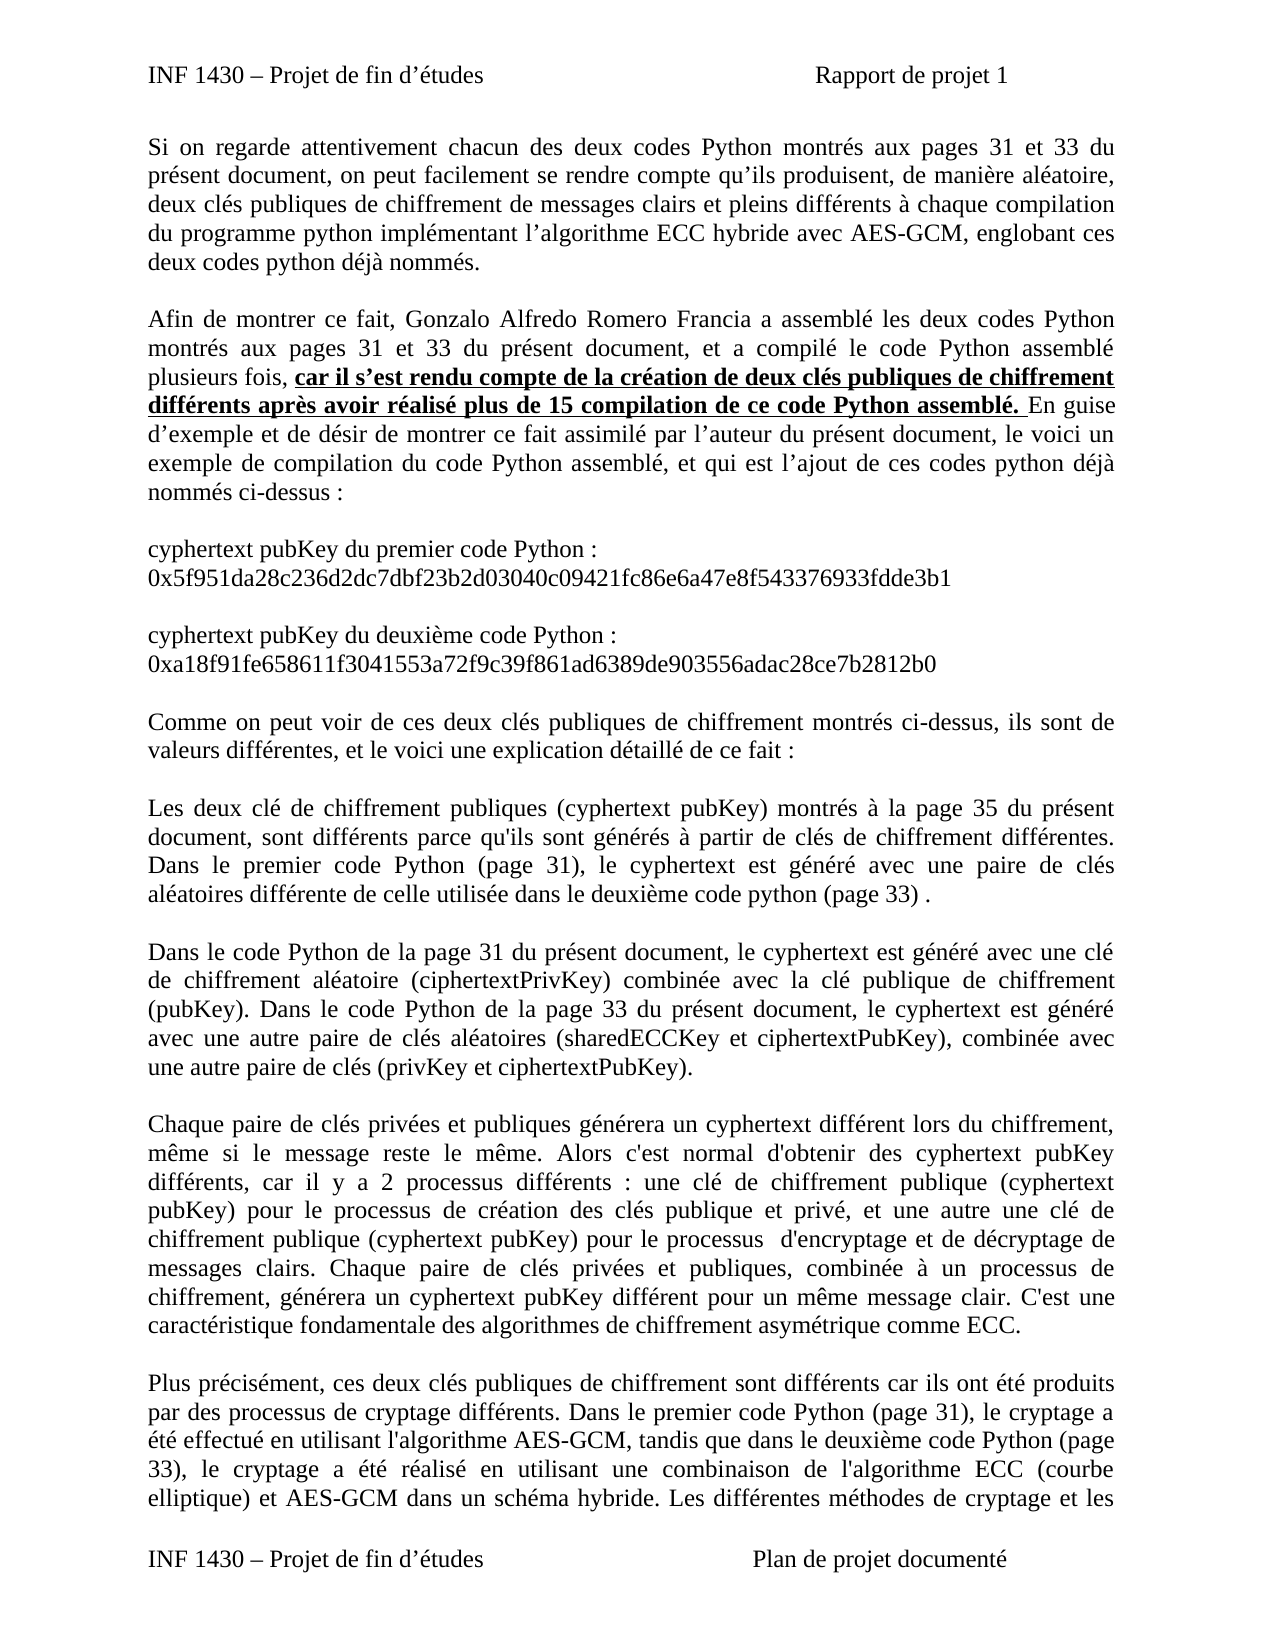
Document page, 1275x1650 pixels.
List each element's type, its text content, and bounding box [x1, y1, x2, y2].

text Les deux clé de chiffrement publiques (cyphertext pubKey) montrés à la page 35 du présent document, sont différents parce qu'ils sont générés à partir de clés de chiffrement différentes. Dans le premier code Python (page 31), le cyphertext est généré avec une paire de clés aléatoires différente de celle utilisée dans le deuxième code python (page 33) . [148, 793, 1116, 908]
text 0xa18f91fe658611f3041553a72f9c39f861ad6389de903556adac28ce7b2812b0 [148, 649, 1116, 678]
text Comme on peut voir de ces deux clés publiques de chiffrement montrés ci-dessus, ils sont de valeurs différentes, et le voici une explication détaillé de ce fait : [148, 707, 1116, 764]
text Dans le code Python de la page 31 du présent document, le cyphertext est généré avec une clé de chiffrement aléatoire (ciphertextPrivKey) combinée avec la clé publique de chiffrement (pubKey). Dans le code Python de la page 33 du présent document, le cyphertext est généré avec une autre paire de clés aléatoires (sharedECCKey et ciphertextPubKey), combinée avec une autre paire de clés (privKey et ciphertextPubKey). [148, 937, 1116, 1081]
text cyphertext pubKey du deuxième code Python : [148, 621, 1116, 649]
text Chaque paire de clés privées et publiques générera un cyphertext différent lors du chiffrement, même si le message reste le même. Alors c'est normal d'obtenir des cyphertext pubKey différents, car il y a 2 processus différents : une clé de chiffrement publique (cyphertext pubKey) pour le processus de création des clés publique et privé, et une autre une clé de chiffrement publique (cyphertext pubKey) pour le processus d'encryptage et de décryptage de messages clairs. Chaque paire de clés privées et publiques, combinée à un processus de chiffrement, générera un cyphertext pubKey différent pour un même message clair. C'est une caractéristique fondamentale des algorithmes de chiffrement asymétrique comme ECC. [148, 1109, 1116, 1339]
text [148, 1368, 1116, 1512]
text cyphertext pubKey du premier code Python : [148, 534, 1116, 563]
text 0x5f951da28c236d2dc7dbf23b2d03040c09421fc86e6a47e8f543376933fdde3b1 [148, 563, 1116, 592]
text Si on regarde attentivement chacun des deux codes Python montrés aux pages 31 et 33 du présent document, on peut facilement se rendre compte qu’ils produisent, de manière aléatoire, deux clés publiques de chiffrement de messages clairs et pleins différents à chaque compilation du programme python implémentant l’algorithme ECC hybride avec AES-GCM, englobant ces deux codes python déjà nommés. [148, 132, 1116, 276]
text Afin de montrer ce fait, Gonzalo Alfredo Romero Francia a assemblé les deux codes Python montrés aux pages 31 et 33 du présent document, et a compilé le code Python assemblé plusieurs fois, car il s’est rendu compte de la création de deux clés publiques de chiffrement différents après avoir réalisé plus de 15 compilation de ce code Python assemblé. En guise d’exemple et de désir de montrer ce fait assimilé par l’auteur du présent document, le voici un exemple de compilation du code Python assemblé, et qui est l’ajout de ces codes python déjà nommés ci-dessus : [148, 304, 1116, 506]
